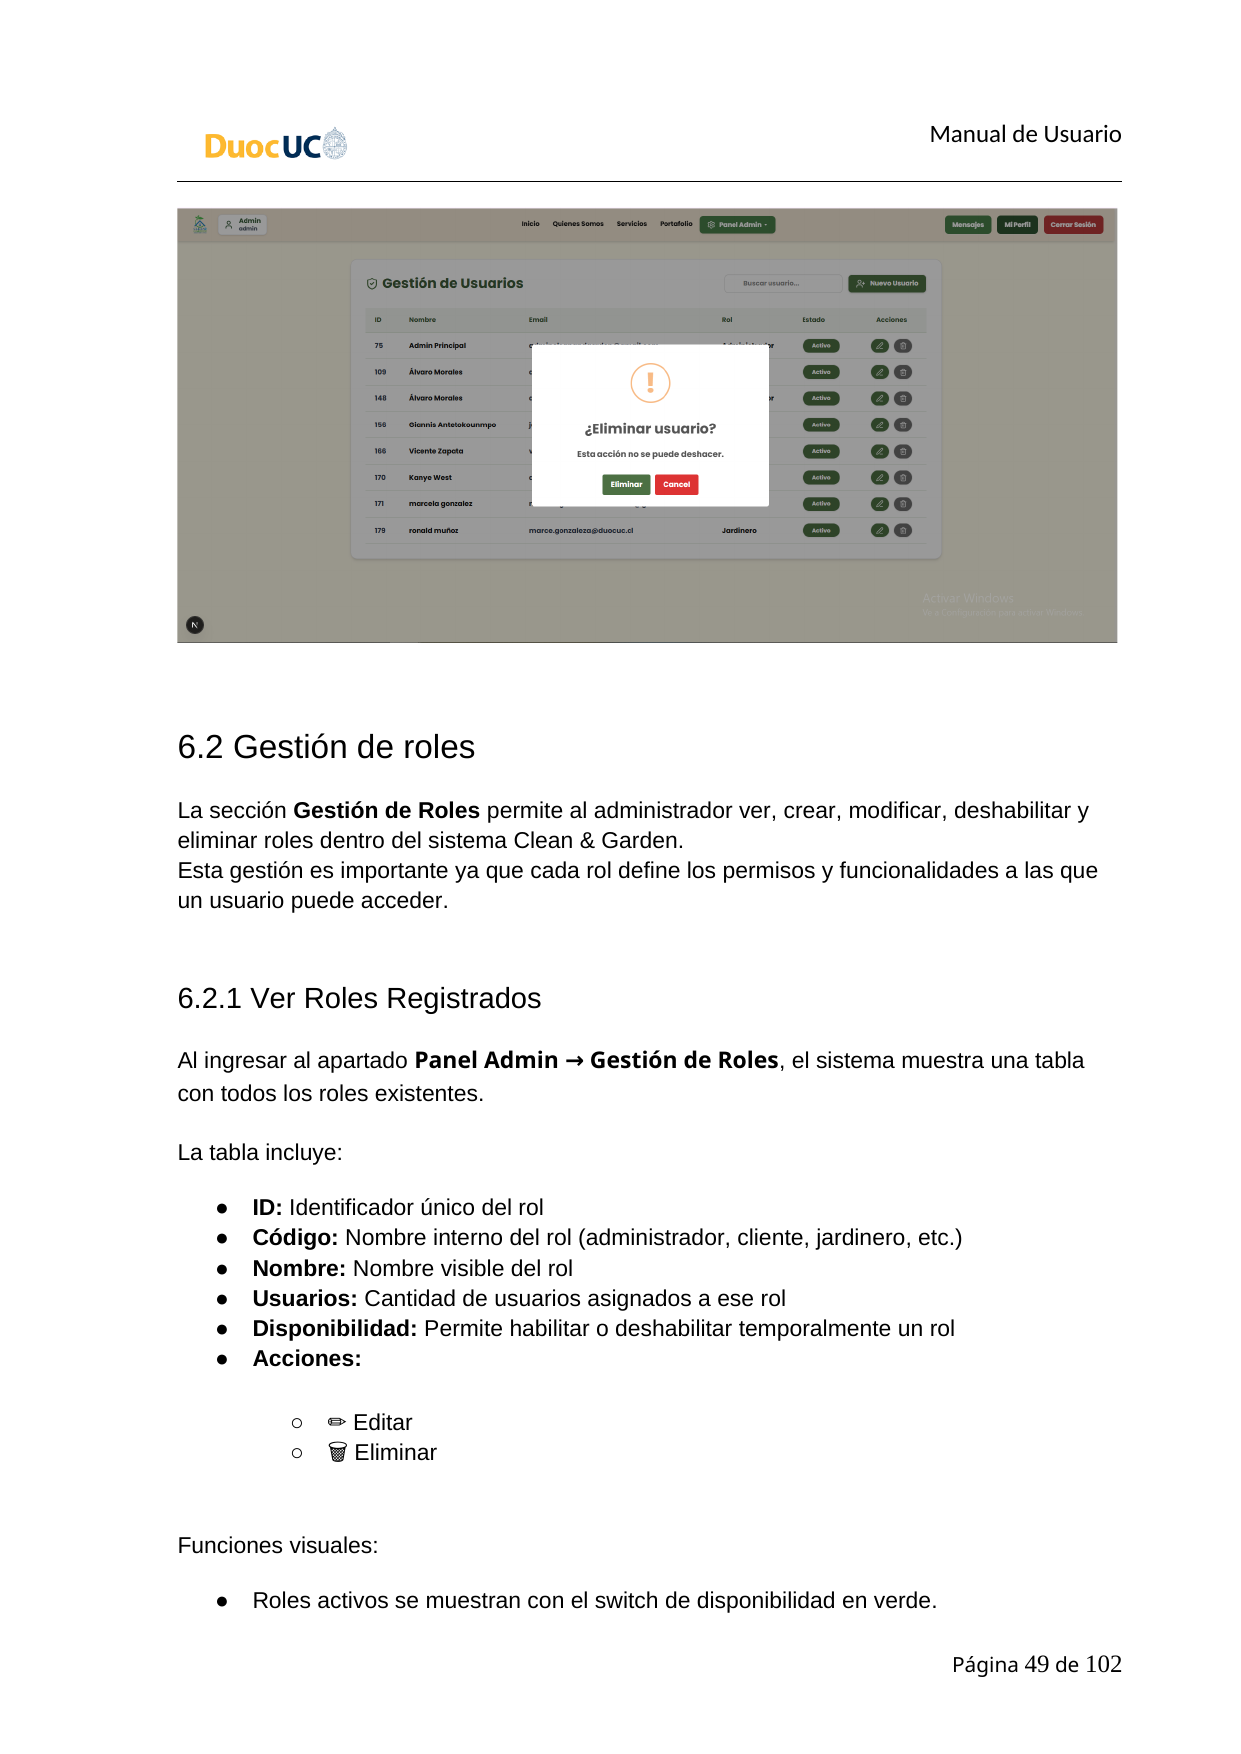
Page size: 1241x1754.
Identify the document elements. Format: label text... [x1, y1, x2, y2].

list ID: Identificador único del rol [215, 1194, 1122, 1221]
list 🗑 Eliminar [290, 1439, 1122, 1498]
picture [198, 123, 352, 162]
picture [177, 207, 1118, 643]
list Disponibilidad: Permite habilitar o deshabilitar temporalmente un rol [215, 1315, 1122, 1341]
list Código: Nombre interno del rol (administrador, cliente, jardinero, etc.) [215, 1224, 1122, 1251]
list Nombre: Nombre visible del rol [215, 1254, 1122, 1281]
list Roles activos se muestran con el switch de disponibilidad en verde. [215, 1587, 1122, 1613]
text Esta gestión es importante ya que cada rol define los permisos y funcionalidades a las que un usuario puede acceder. [177, 857, 1122, 913]
list ✏️ Editar [290, 1409, 1122, 1435]
subtitle 6.2 Gestión de roles [177, 727, 1122, 766]
text Funciones visuales: [177, 1532, 1122, 1558]
list Usuarios: Cantidad de usuarios asignados a ese rol [215, 1285, 1122, 1311]
text La sección Gestión de Roles permite al administrador ver, crear, modificar, deshabilitar y eliminar roles dentro del sistema Clean & Garden. [177, 797, 1122, 853]
text La tabla incluye: [177, 1139, 1122, 1165]
text Al ingresar al apartado , el sistema muestra una tabla con todos los roles existentes. [177, 1044, 1122, 1106]
subtitle 6.2.1 Ver Roles Registrados [177, 981, 1122, 1014]
list Acciones: [215, 1345, 1122, 1404]
